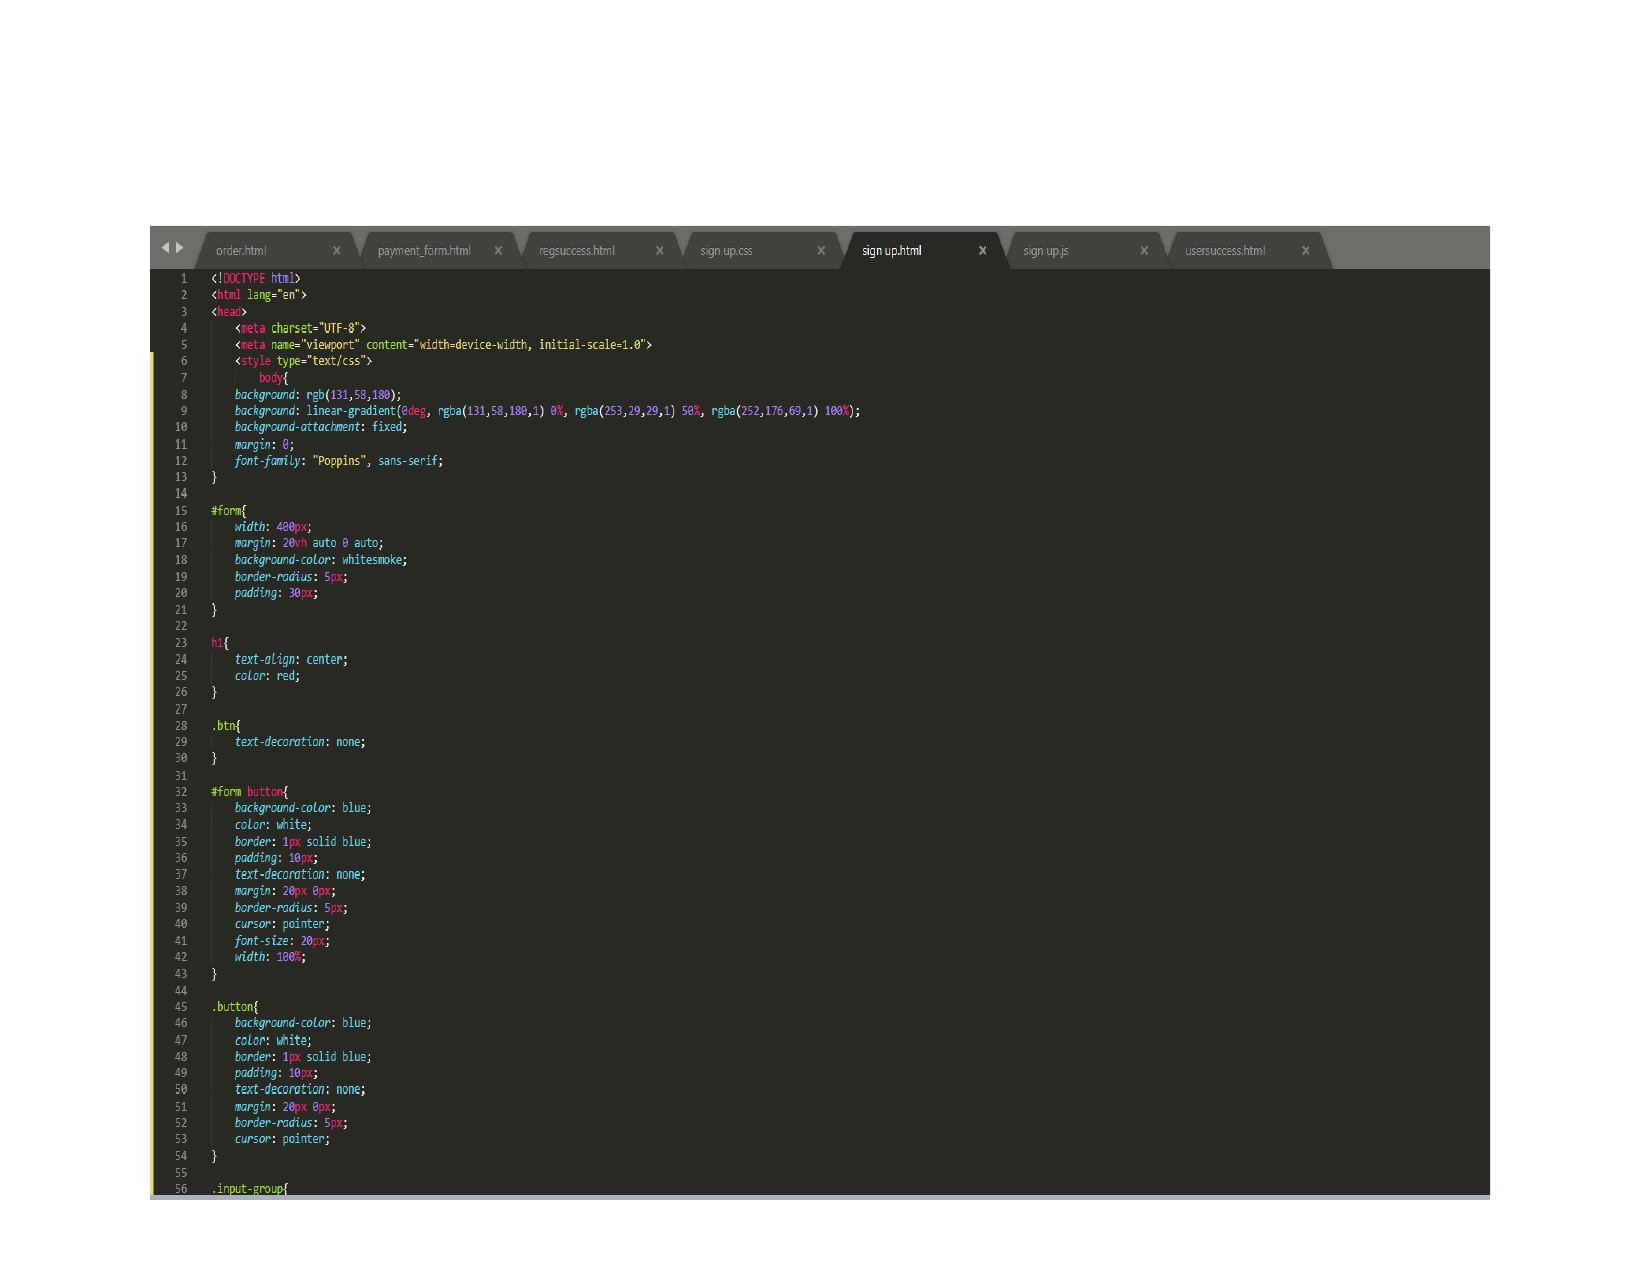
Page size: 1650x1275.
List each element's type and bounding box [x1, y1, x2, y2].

picture [150, 225, 1491, 1200]
